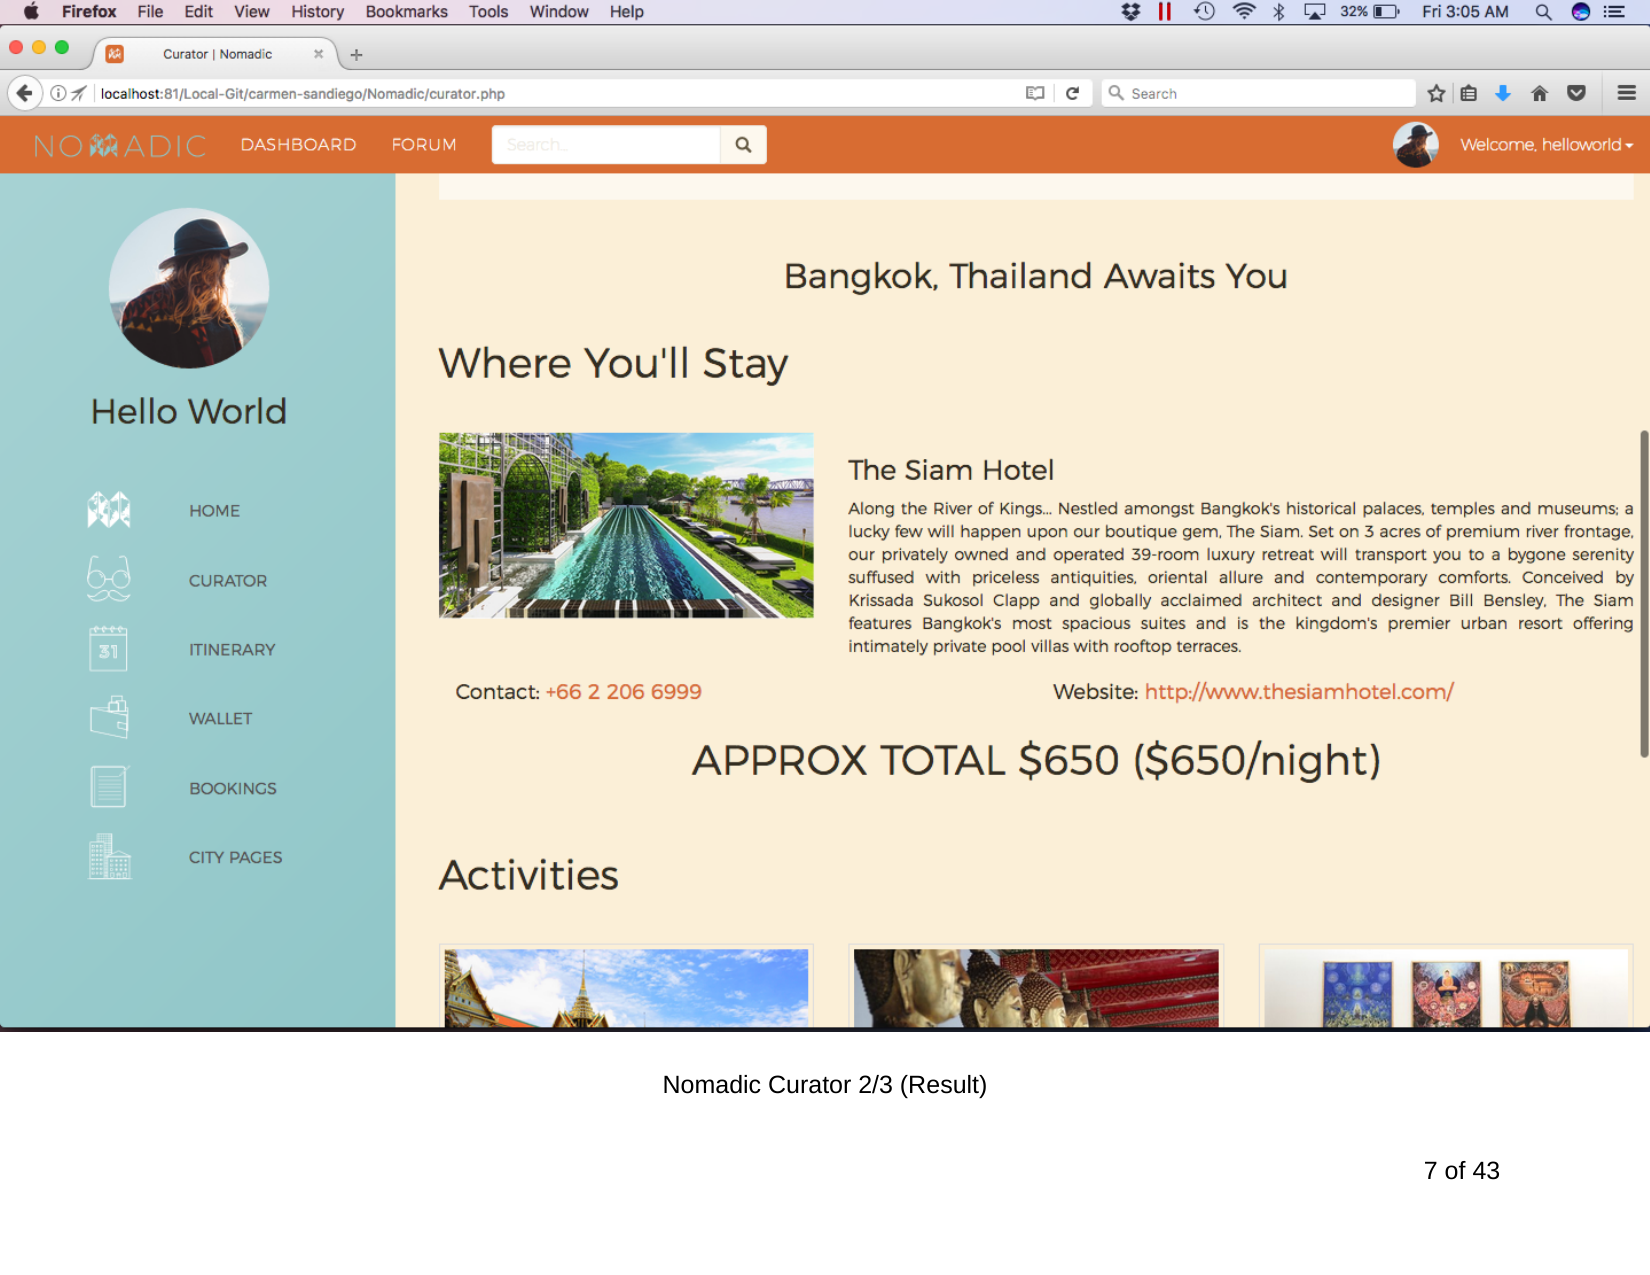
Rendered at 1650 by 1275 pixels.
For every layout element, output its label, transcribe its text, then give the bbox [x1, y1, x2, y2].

text Nomadic Curator 2/3 (Result) [150, 1032, 1500, 1099]
picture [0, 0, 1650, 1032]
